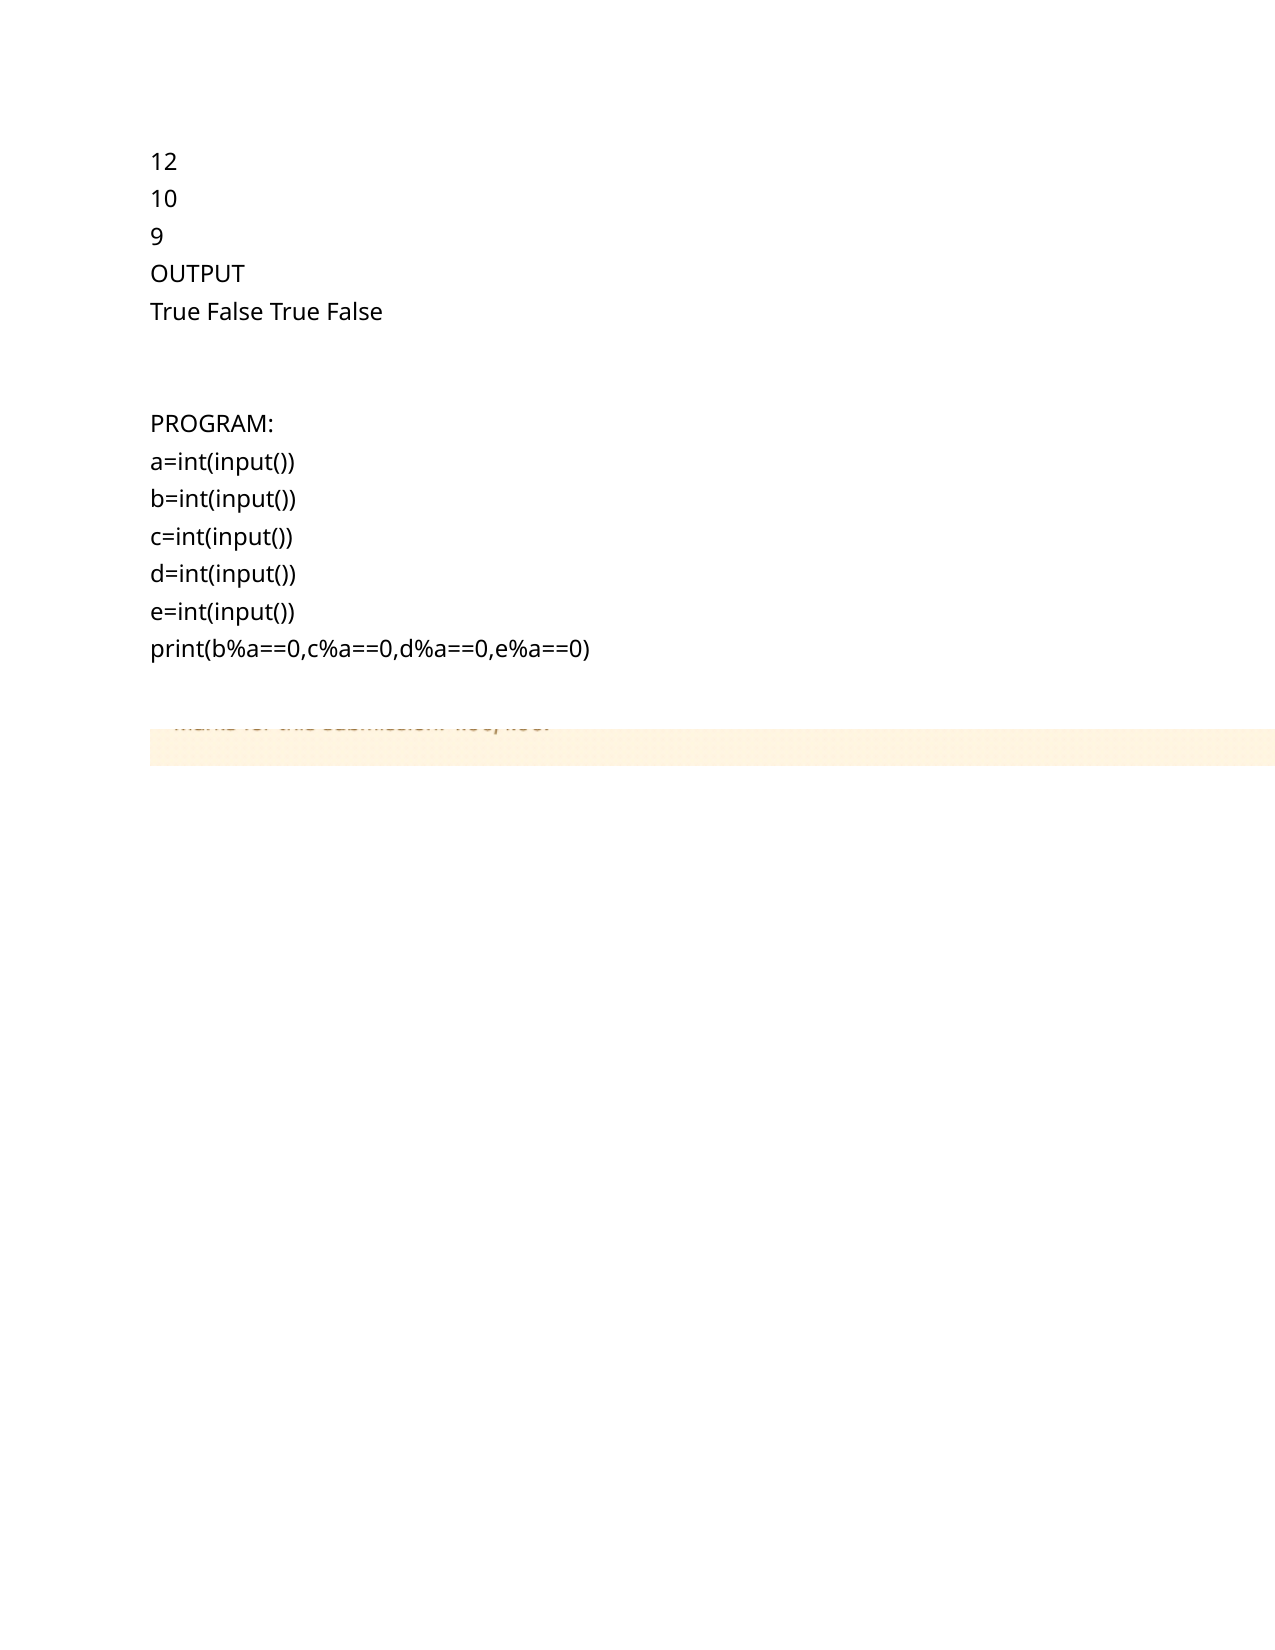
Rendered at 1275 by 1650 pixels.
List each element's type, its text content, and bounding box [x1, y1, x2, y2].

text OUTPUT [150, 262, 1125, 287]
text c=int(input()) [150, 525, 1125, 550]
text print(b%a==0,c%a==0,d%a==0,e%a==0) [150, 637, 1125, 662]
text PROGRAM: [150, 412, 1125, 437]
text e=int(input()) [150, 600, 1125, 625]
text 10 [150, 187, 1125, 212]
text b=int(input()) [150, 487, 1125, 512]
text a=int(input()) [150, 450, 1125, 475]
text 9 [150, 225, 1125, 250]
text 12 [150, 150, 1125, 175]
text d=int(input()) [150, 562, 1125, 587]
text True False True False [150, 300, 1125, 325]
